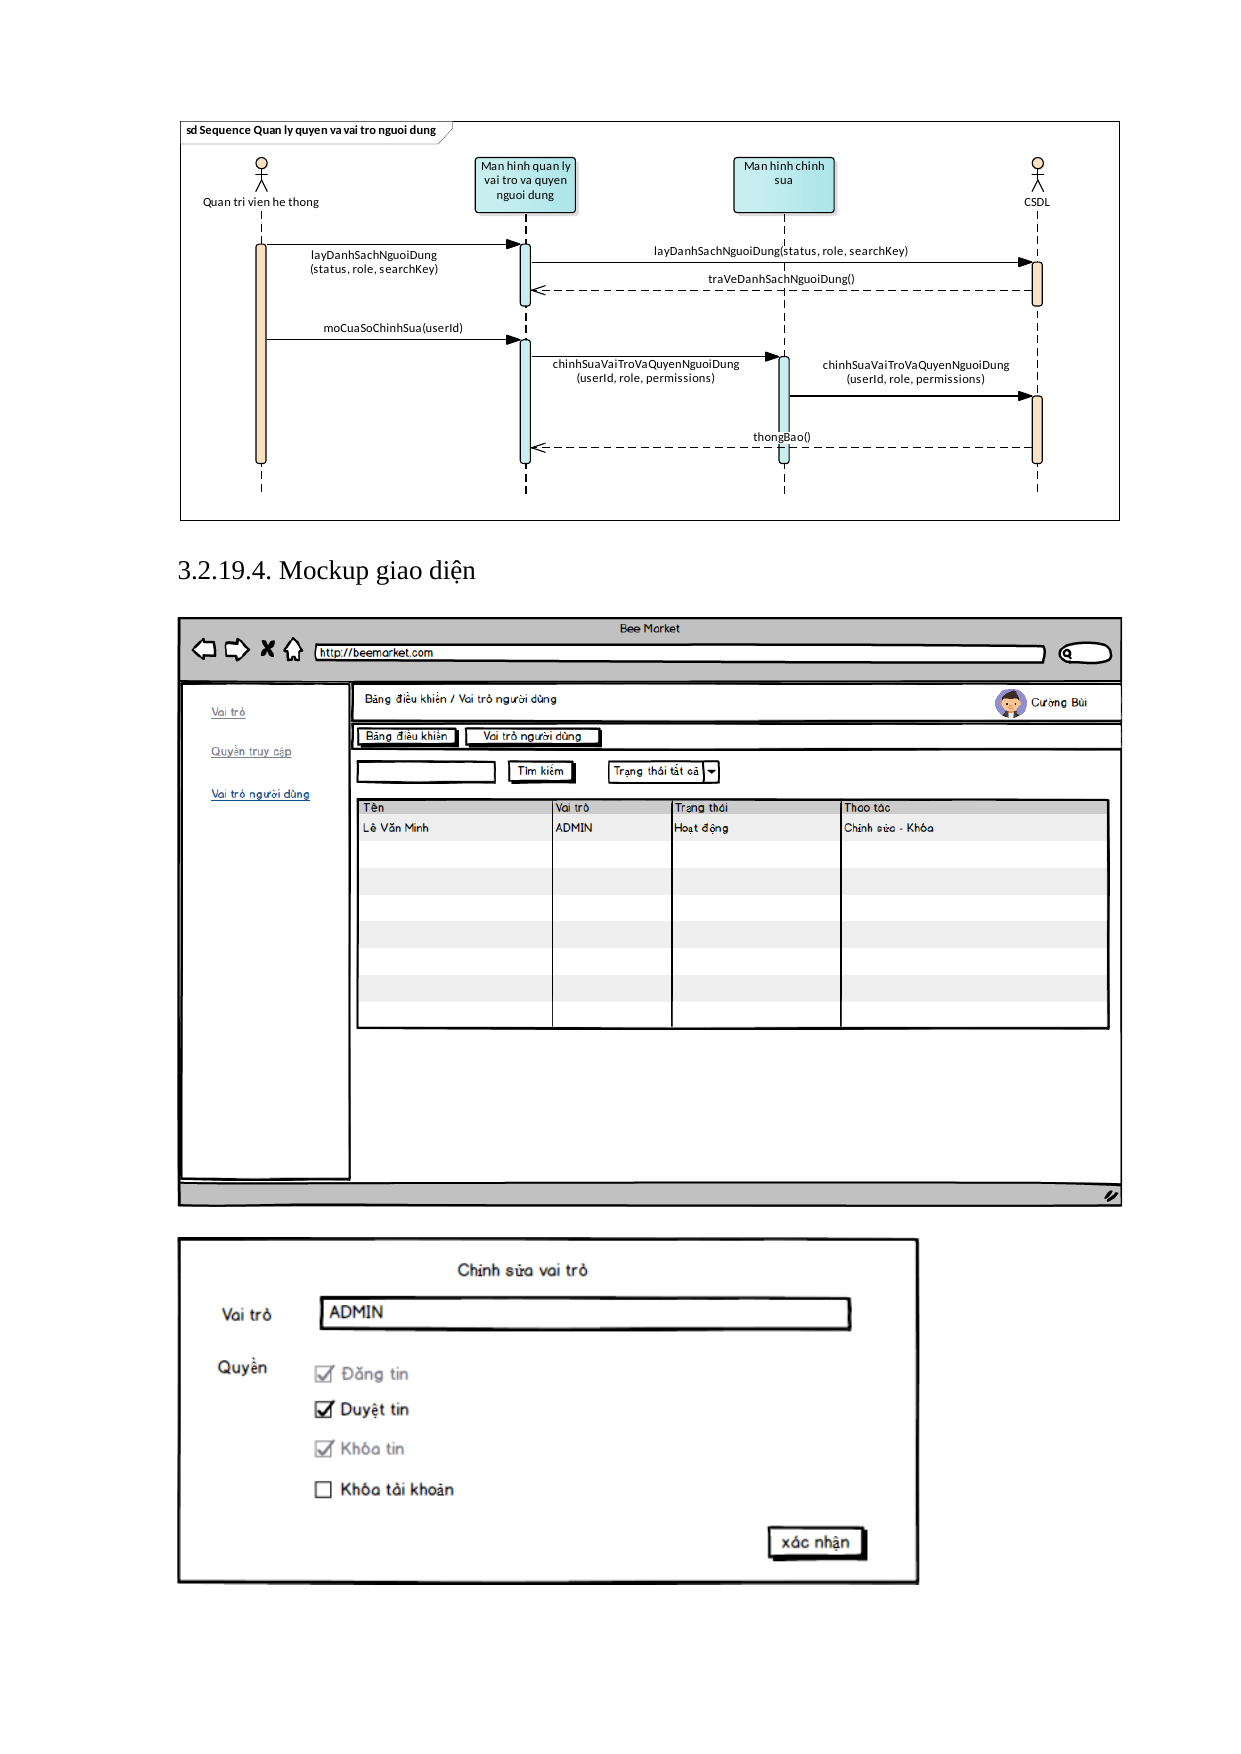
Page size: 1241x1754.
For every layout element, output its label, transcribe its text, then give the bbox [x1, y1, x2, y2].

picture [177, 617, 1123, 1207]
text 3.2.19.4. Mockup giao diện [177, 554, 1122, 585]
picture [177, 1237, 920, 1585]
